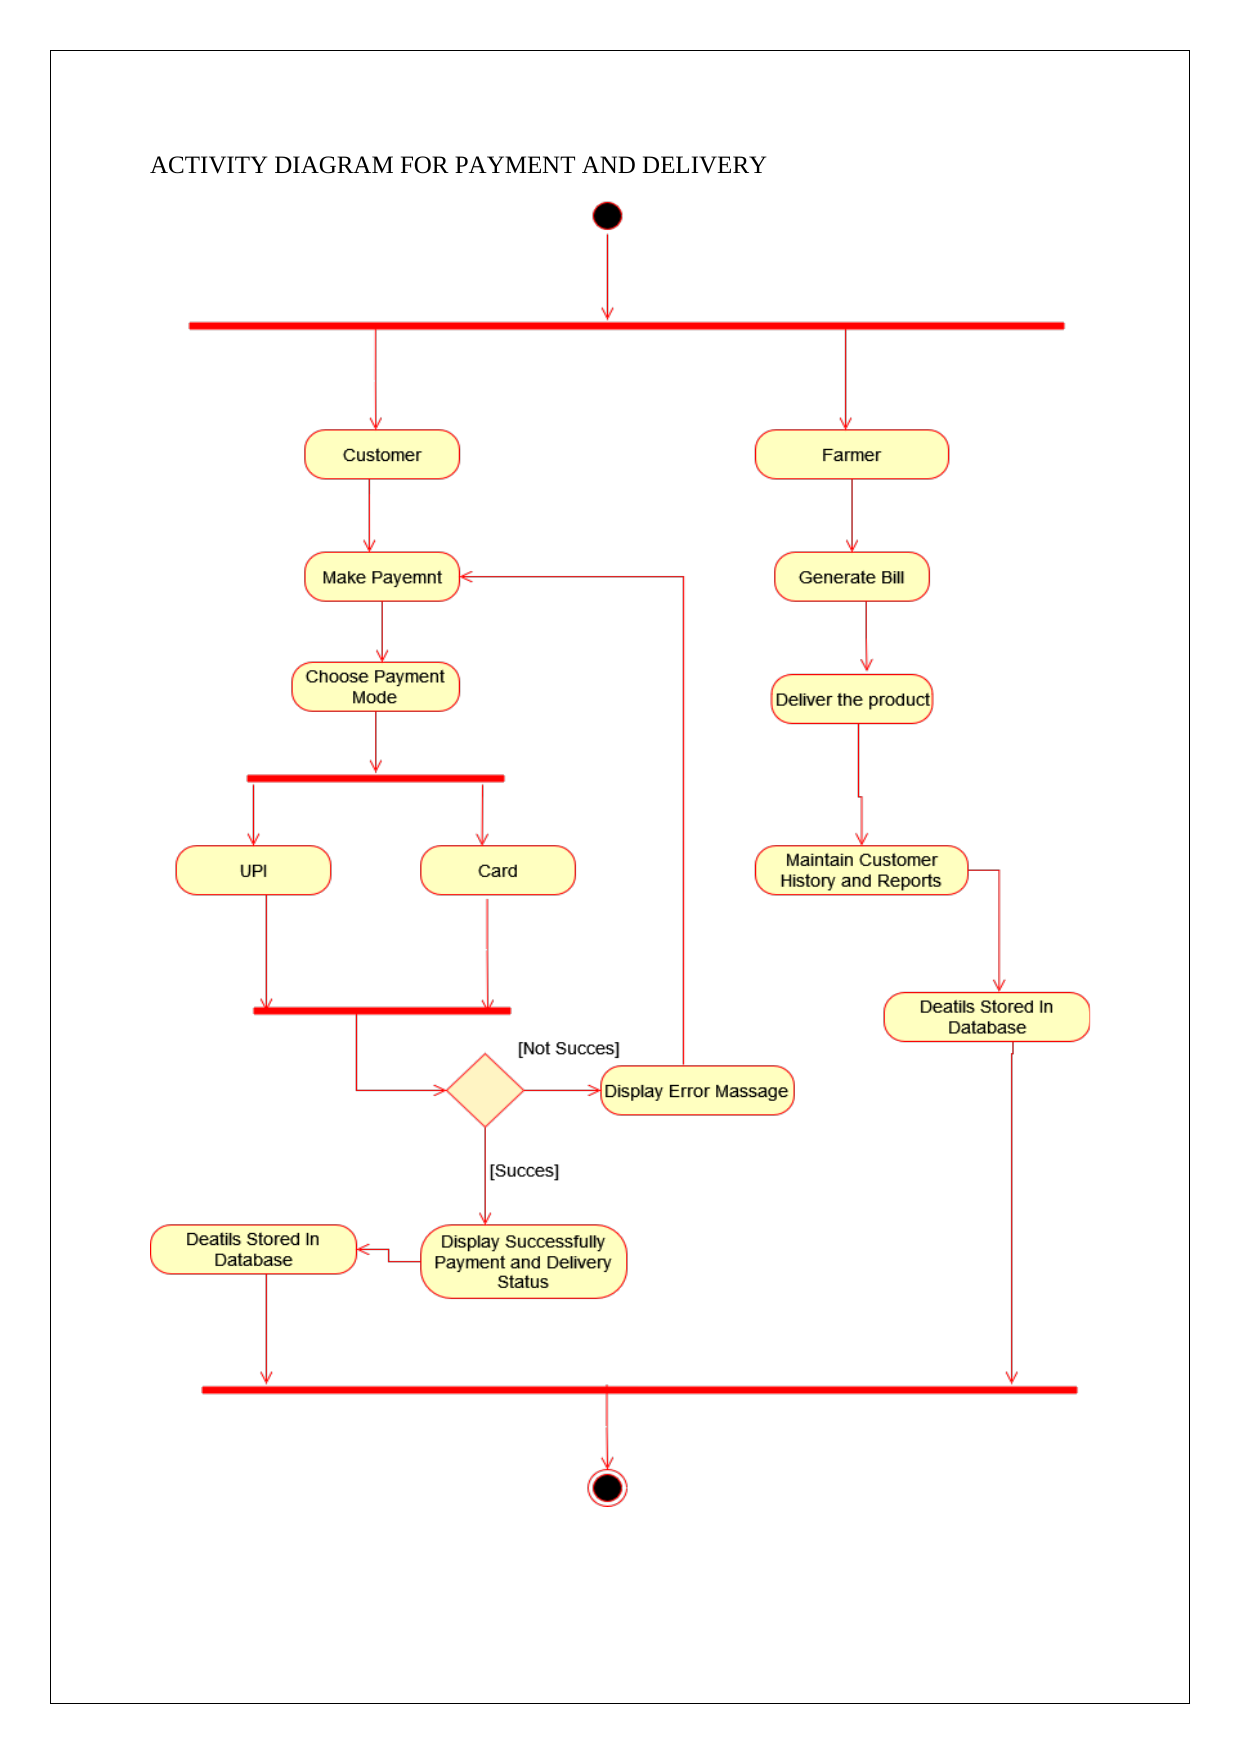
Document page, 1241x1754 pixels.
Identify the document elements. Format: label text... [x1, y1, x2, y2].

text ACTIVITY DIAGRAM FOR PAYMENT AND DELIVERY [150, 150, 1090, 179]
picture [150, 197, 1091, 1507]
